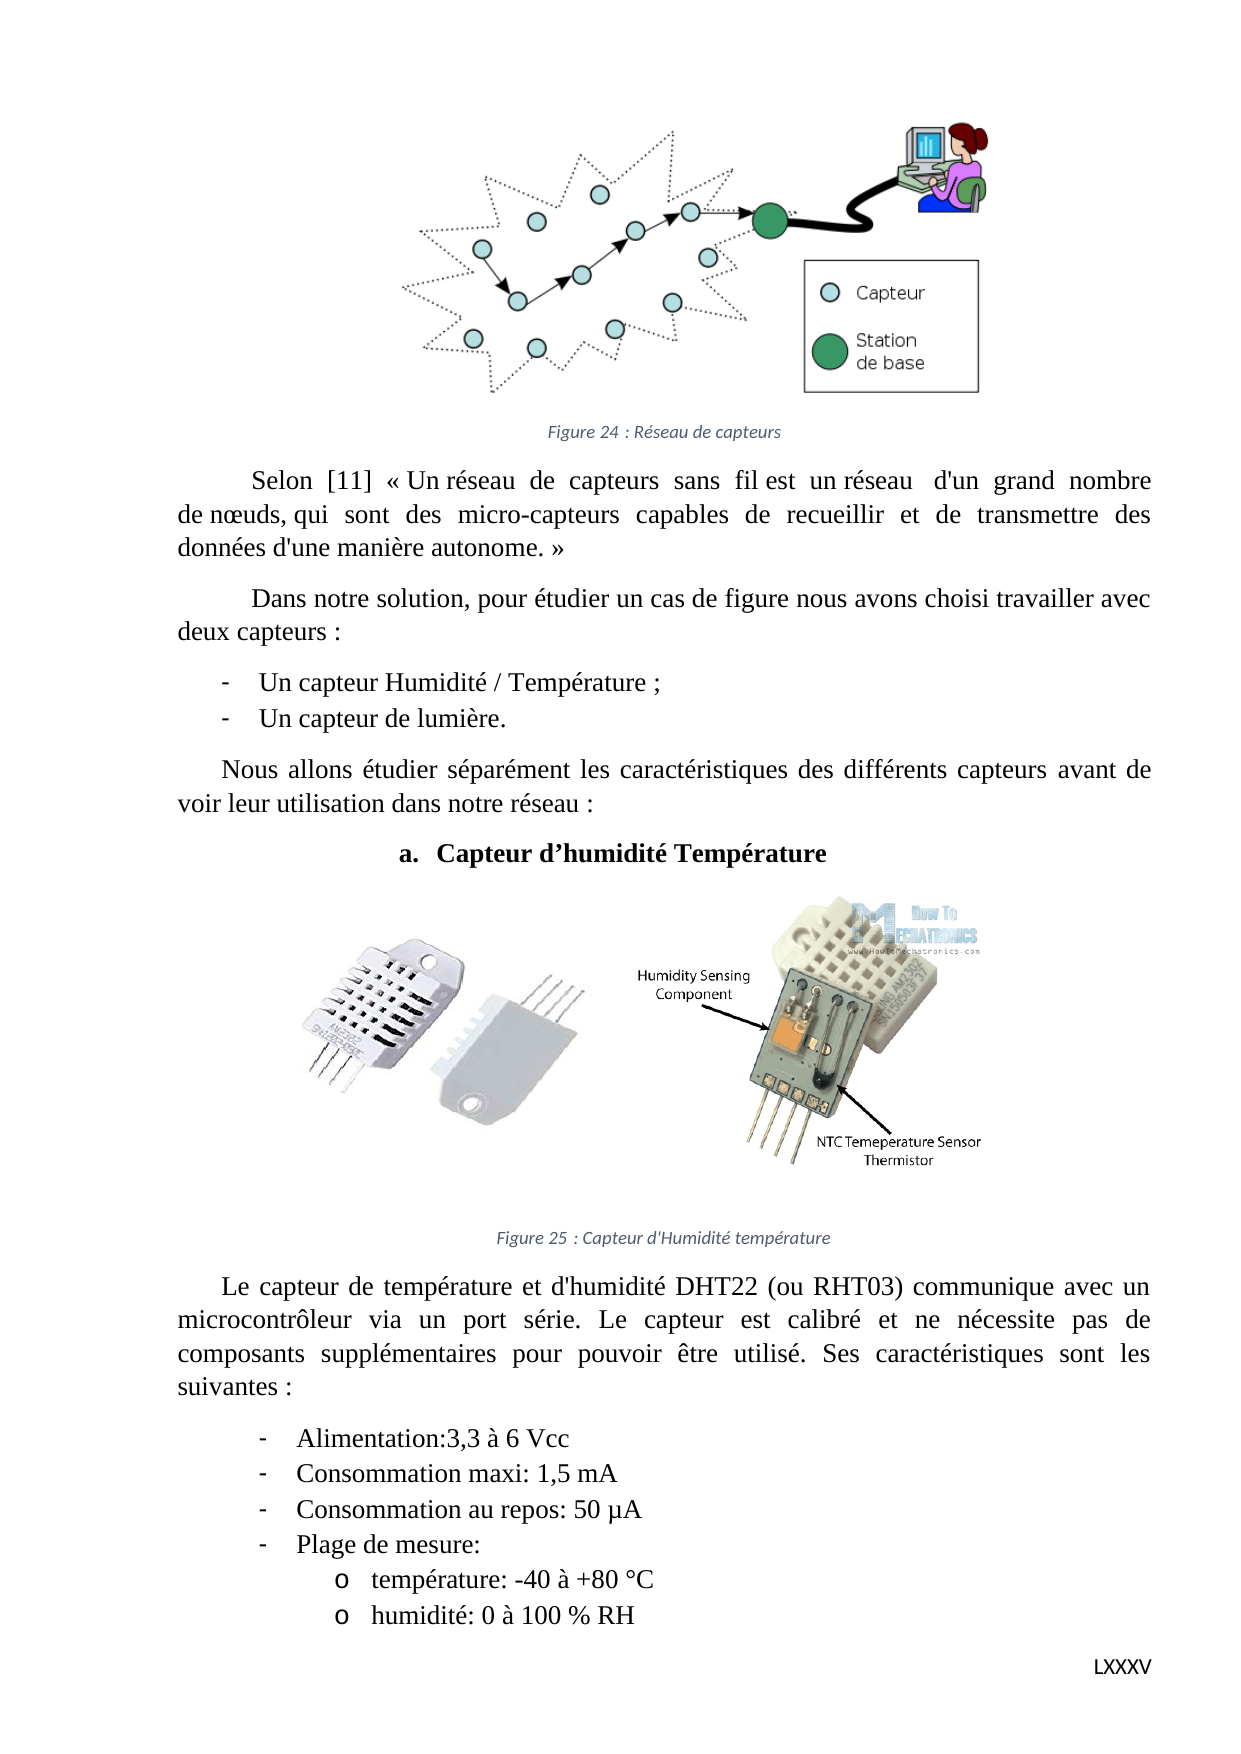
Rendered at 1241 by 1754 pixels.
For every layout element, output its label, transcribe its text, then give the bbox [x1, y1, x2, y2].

table_header [177, 888, 634, 1226]
list température: -40 à +80 °C [333, 1563, 1152, 1597]
text Selon « Un réseau de capteurs sans fil est un réseau d'un grand nombre de nœuds, qui sont des micro-capteurs capables de recueillir et de transmettre des données d'une manière autonome. » [177, 464, 1152, 563]
text Nous allons étudier séparément les caractéristiques des différents capteurs avant de voir leur utilisation dans notre réseau : [177, 753, 1152, 818]
table_header [635, 888, 1151, 1226]
list Consommation au repos: 50 µA [258, 1492, 1152, 1525]
list Plage de mesure: [258, 1528, 1152, 1561]
picture [248, 887, 982, 1183]
text Le capteur de température et d'humidité DHT22 (ou RHT03) communique avec un microcontrôleur via un port série. Le capteur est calibré et ne nécessite pas de composants supplémentaires pour pouvoir être utilisé. Ses caractéristiques sont les suivantes : [177, 1270, 1152, 1402]
text Dans notre solution, pour étudier un cas de figure nous avons choisi travailler avec deux capteurs : [177, 582, 1152, 646]
text Figure 25 : Capteur d'Humidité température [177, 1226, 1152, 1249]
list Consommation maxi: 1,5 mA [258, 1456, 1152, 1489]
picture [398, 118, 1004, 402]
list Alimentation:3,3 à 6 Vcc [258, 1421, 1152, 1454]
text Figure 24 : Réseau de capteurs [177, 421, 1152, 444]
list Un capteur de lumière. [221, 701, 1152, 734]
list Capteur d’humidité Température [398, 837, 1152, 868]
list Un capteur Humidité / Température ; [221, 666, 1152, 698]
list humidité: 0 à 100 % RH [333, 1599, 1152, 1633]
